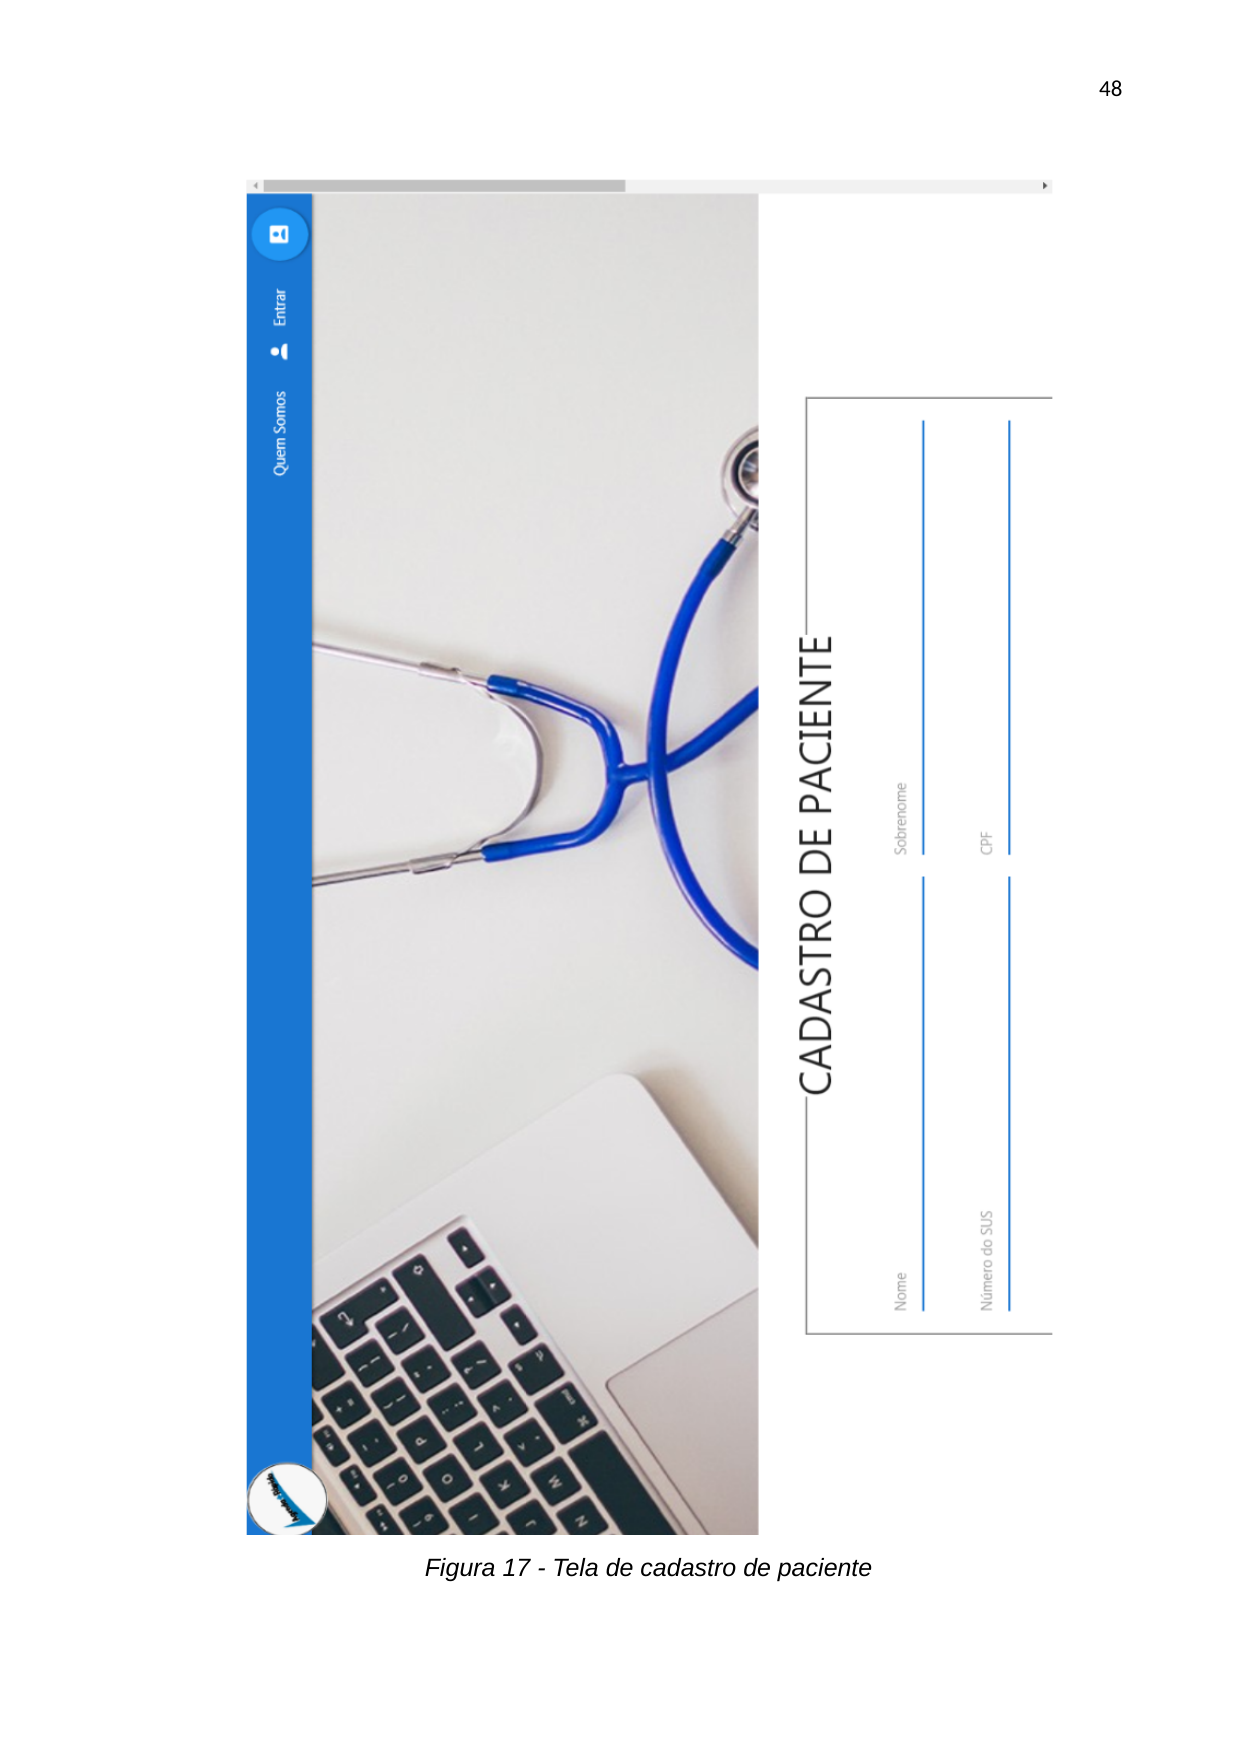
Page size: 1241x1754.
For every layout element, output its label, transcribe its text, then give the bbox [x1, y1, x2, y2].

text Figura 17 - Tela de cadastro de paciente [177, 1553, 1122, 1582]
picture [246, 181, 1053, 1535]
